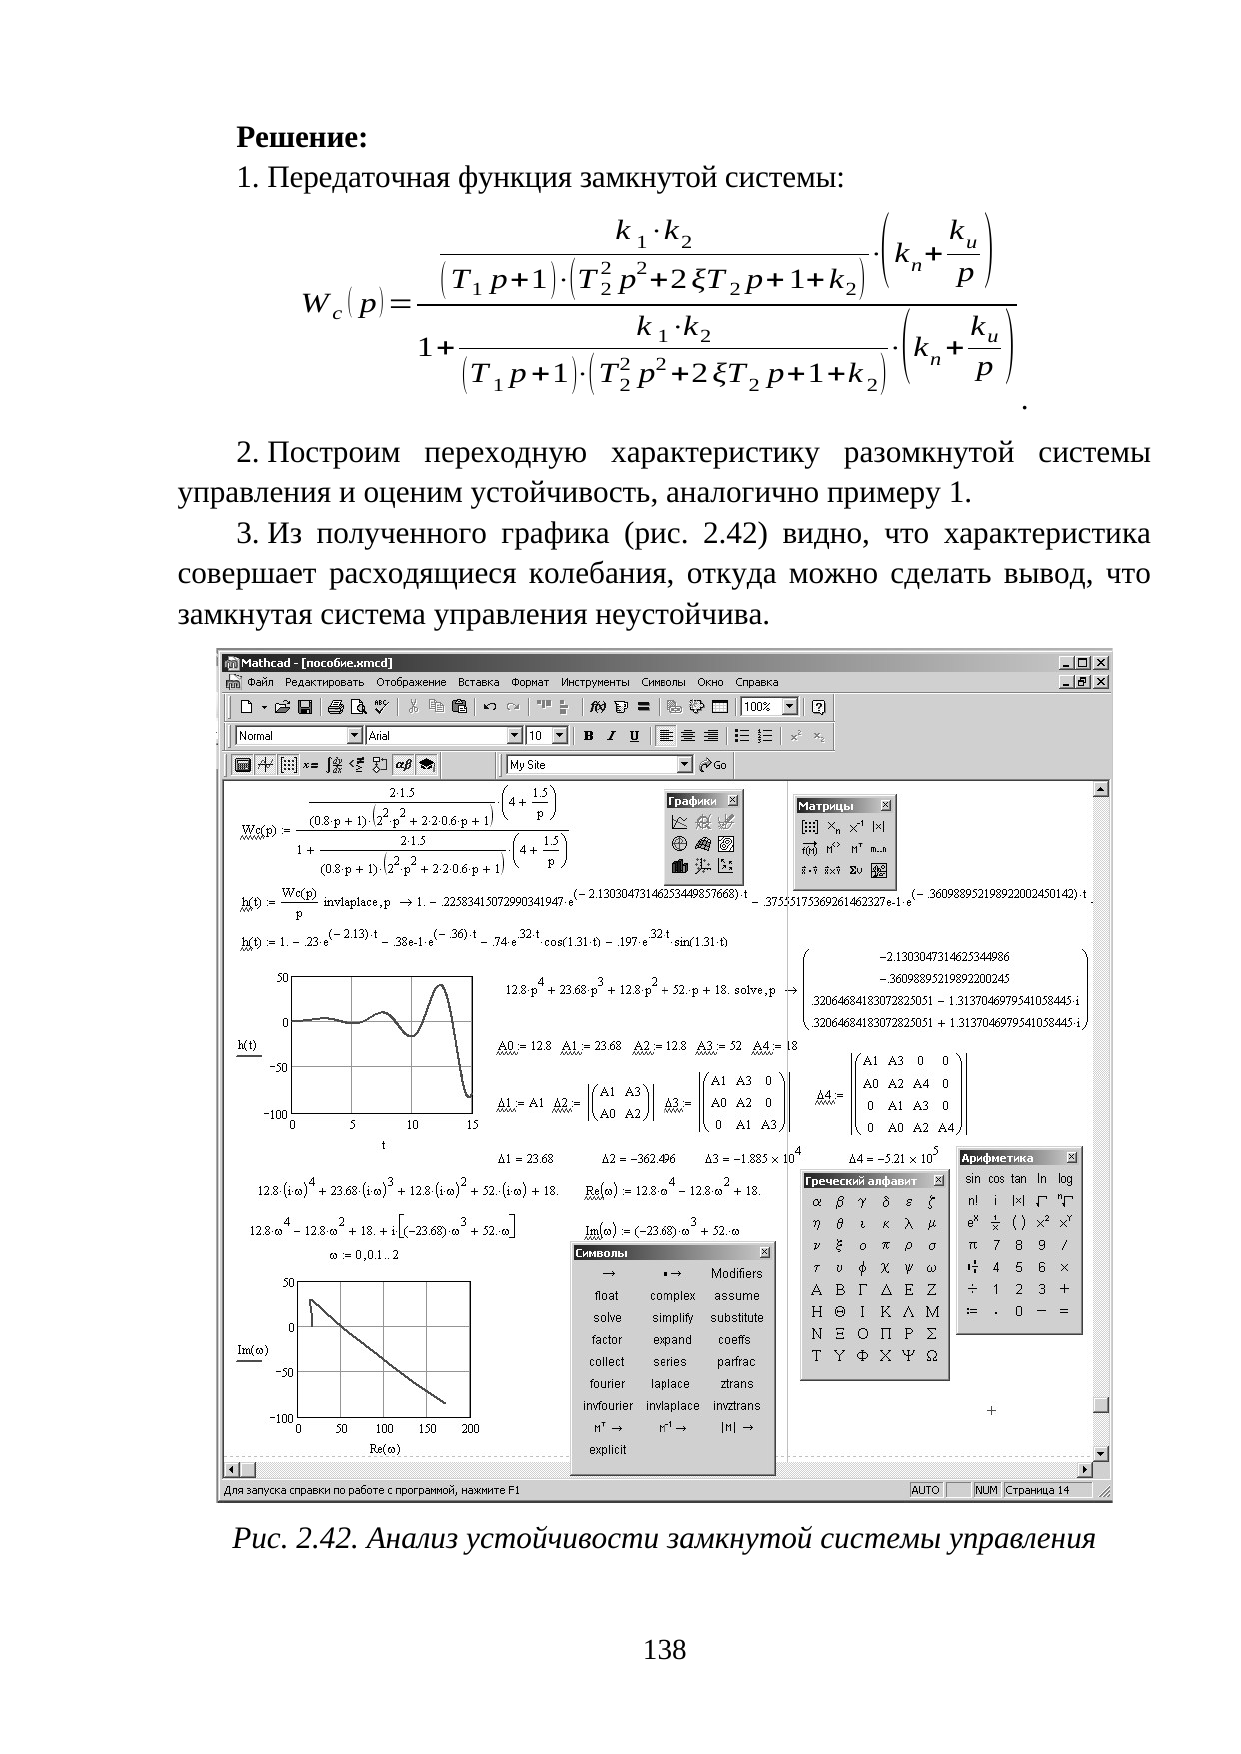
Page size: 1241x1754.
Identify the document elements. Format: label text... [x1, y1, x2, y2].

text Решение: [177, 118, 1152, 154]
text . [177, 212, 1152, 416]
list Передаточная функция замкнутой системы: [177, 159, 1152, 194]
list Построим переходную характеристику разомкнутой системы управления и оценим устойчивость, аналогично примеру 1. [177, 433, 1152, 510]
text Рис. 2.42. Анализ устойчивости замкнутой системы управления [177, 1519, 1152, 1555]
list Из полученного графика (рис. 2.42) видно, что характеристика совершает расходящиеся колебания, откуда можно сделать вывод, что замкнутая система управления неустойчива. [177, 514, 1152, 631]
picture [216, 648, 1113, 1503]
